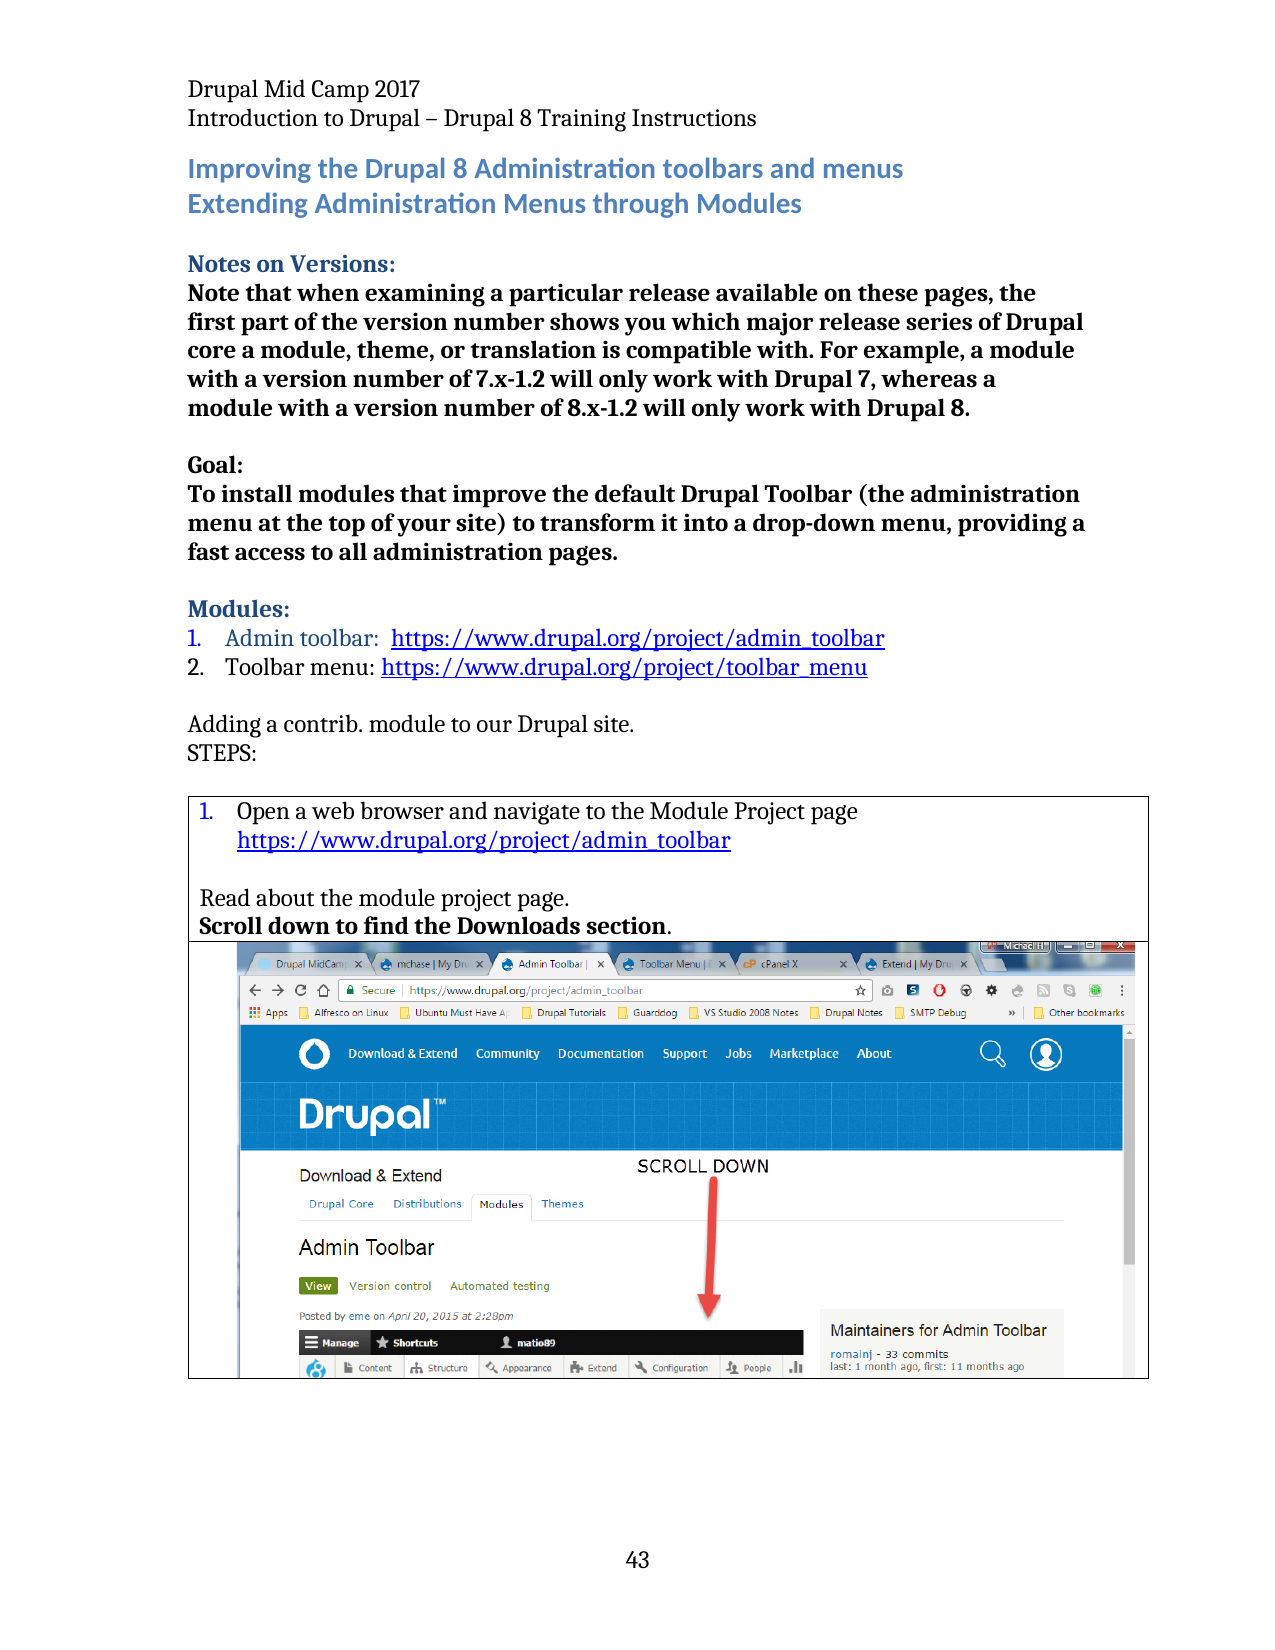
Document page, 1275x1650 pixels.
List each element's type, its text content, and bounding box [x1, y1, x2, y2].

table_cell [1136, 942, 1148, 1378]
table_cell [189, 942, 236, 1378]
text Improving the Drupal 8 Administration toolbars and menus Extending Administration Menus through Modules [187, 150, 1087, 250]
text Adding a contrib. module to our Drupal site. STEPS: [187, 710, 1087, 796]
text Modules: [187, 566, 1087, 624]
picture [236, 942, 1136, 1378]
table_header Open a web browser and navigate to the Module Project page https://www.drupal.org/project/admin_toolbar Read about the module project page. Scroll down to find the Downloads section. [189, 797, 1148, 941]
list Admin toolbar: https://www.drupal.org/project/admin_toolbar [187, 624, 1087, 652]
text Notes on Versions: Note that when examining a particular release available on these pages, the first part of the version number shows you which major release series of Drupal core a module, theme, or translation is compatible with. For example, a module with a version number of 7.x-1.2 will only work with Drupal 7, whereas a module with a version number of 8.x-1.2 will only work with Drupal 8. [187, 250, 1087, 451]
list Toolbar menu: https://www.drupal.org/project/toolbar_menu [187, 652, 1087, 681]
text Goal: To install modules that improve the default Drupal Toolbar (the administration menu at the top of your site) to transform it into a drop-down menu, providing a fast access to all administration pages. [187, 451, 1087, 566]
